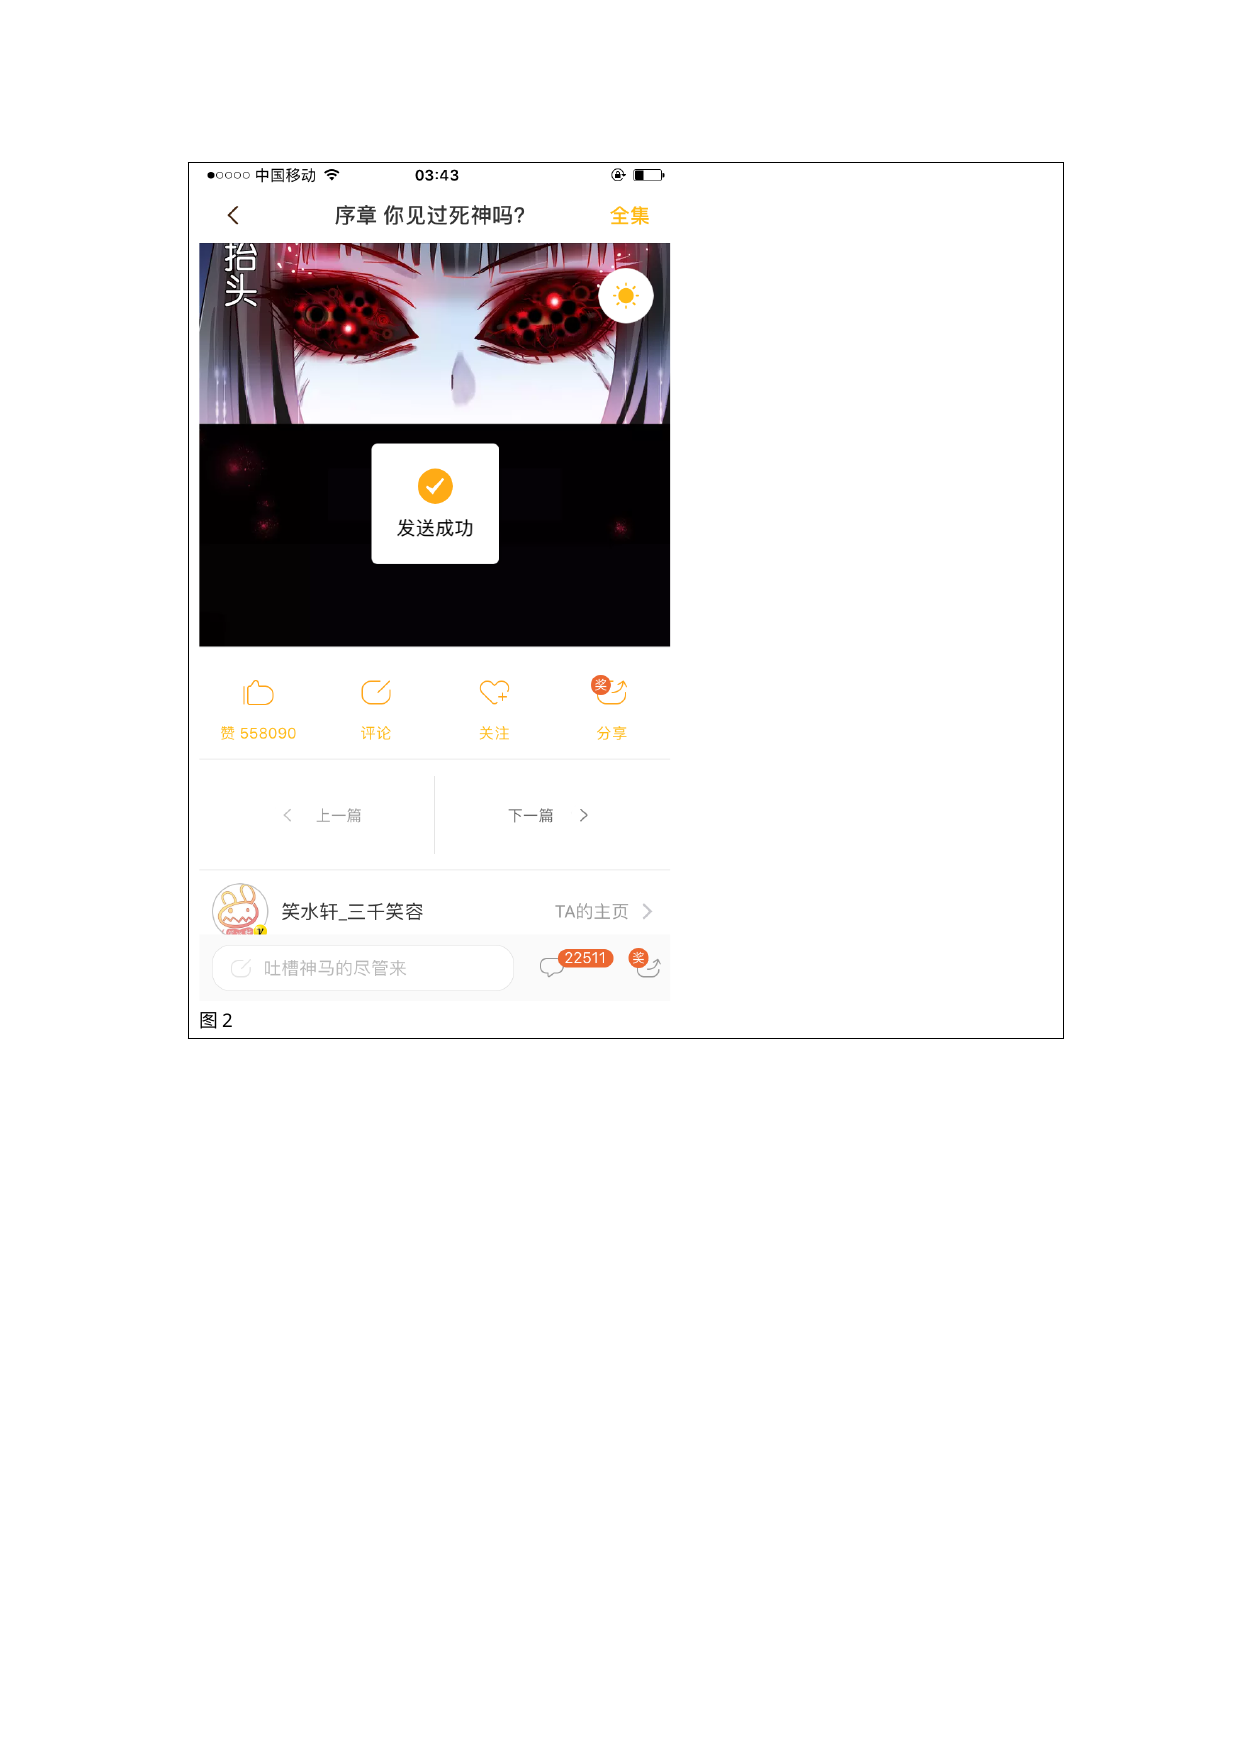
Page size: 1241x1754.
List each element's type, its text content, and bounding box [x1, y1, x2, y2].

picture [199, 163, 671, 1001]
table_header 图1 图2 图3 [189, 163, 1063, 1038]
